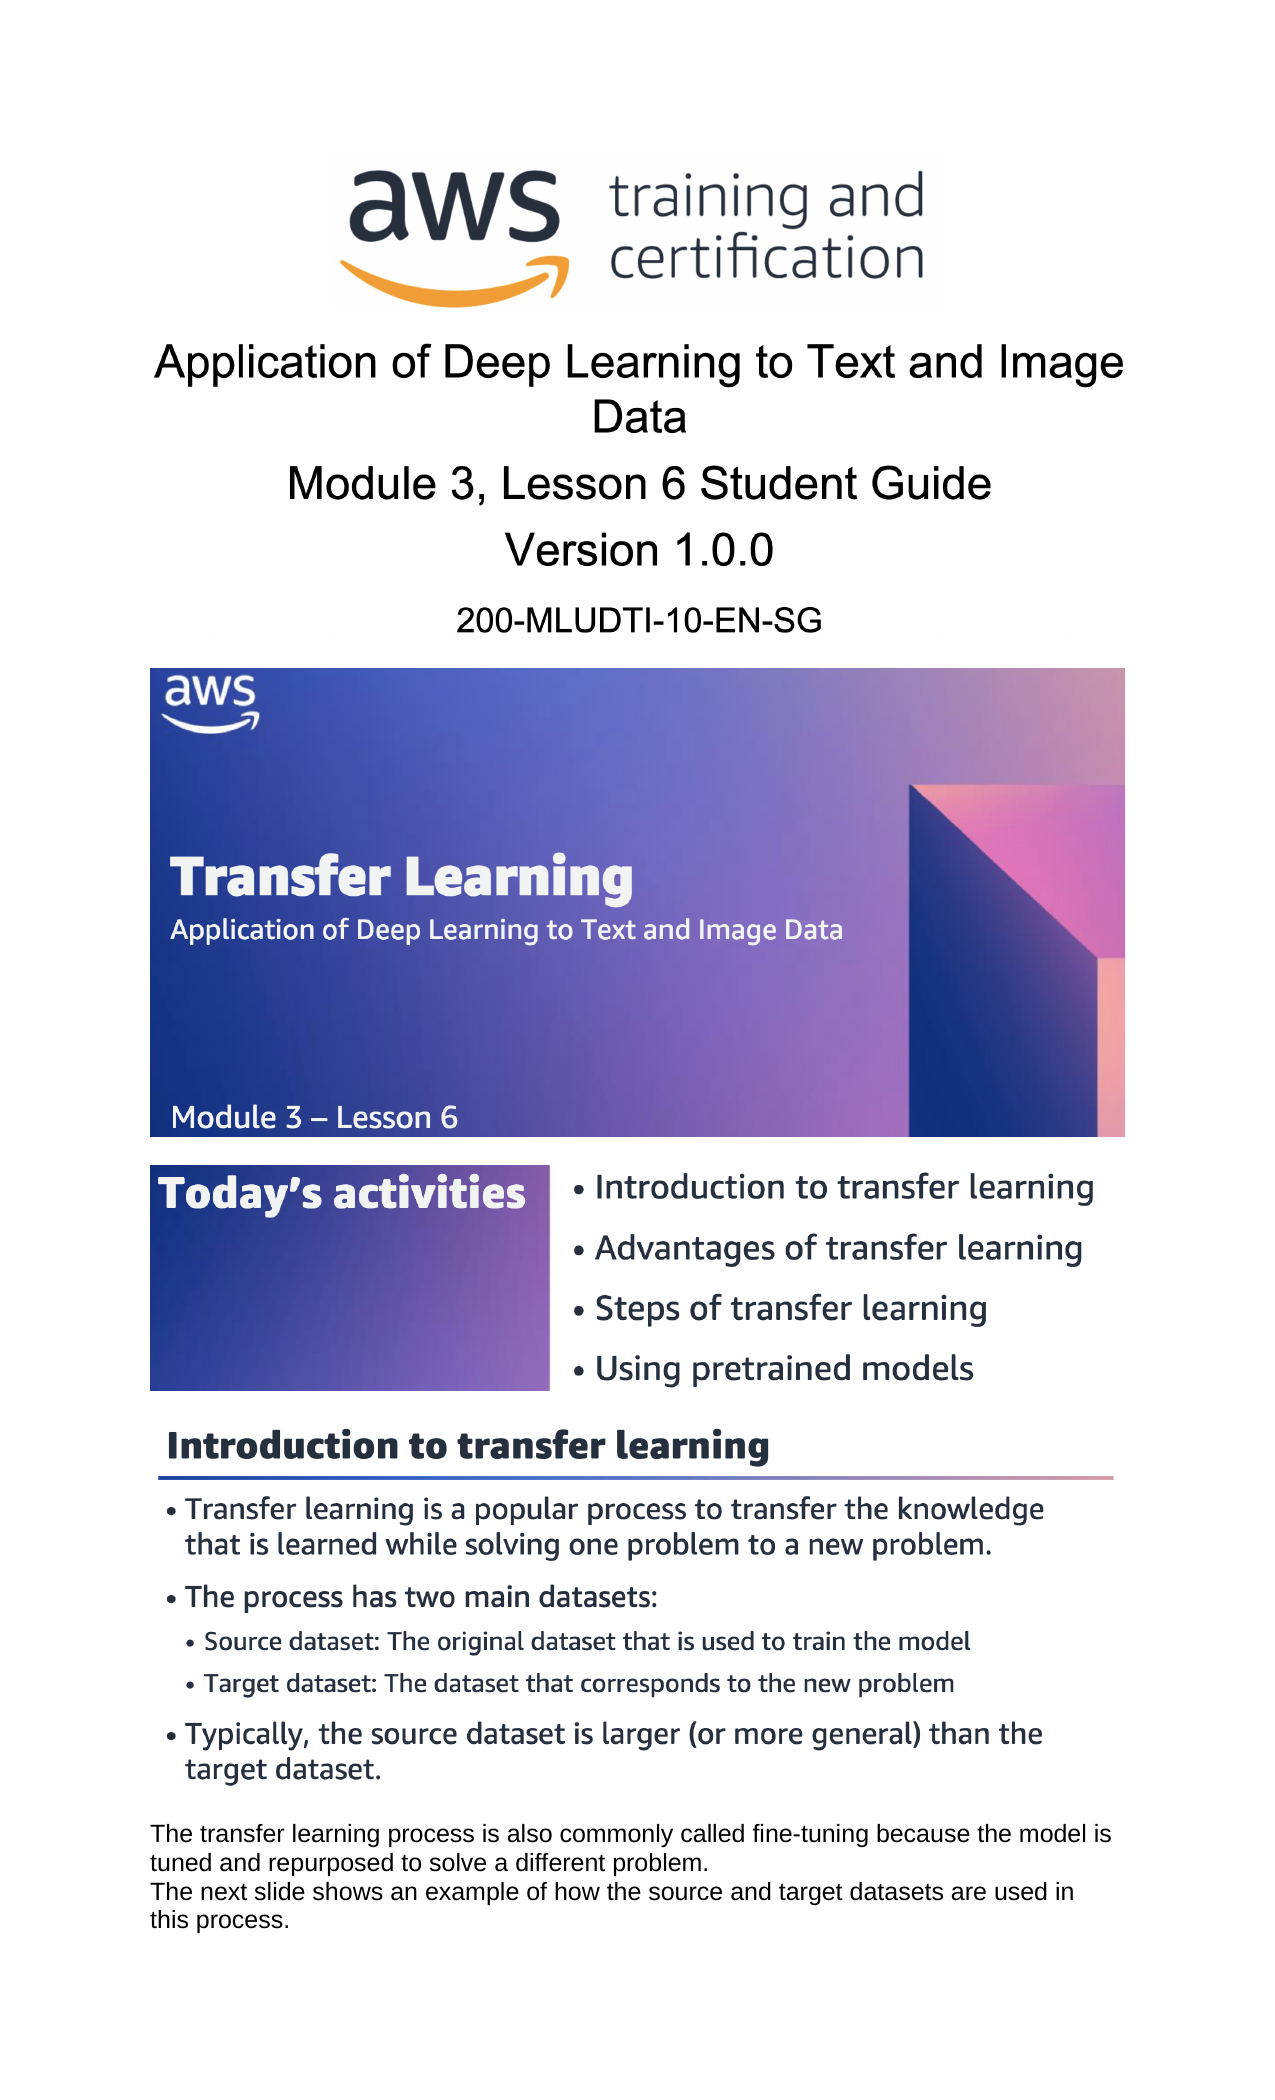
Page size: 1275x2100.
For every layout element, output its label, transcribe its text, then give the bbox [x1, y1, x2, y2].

text The transfer learning process is also commonly called fine-tuning because the model is tuned and repurposed to solve a different problem. [150, 1819, 1125, 1876]
text The next slide shows an example of how the source and target datasets are used in [150, 1876, 1125, 1905]
picture [150, 1165, 1125, 1391]
picture [150, 668, 1125, 1137]
text this process. [150, 1905, 1125, 1934]
picture [150, 1419, 1125, 1791]
picture [332, 150, 943, 310]
picture [150, 340, 1125, 640]
